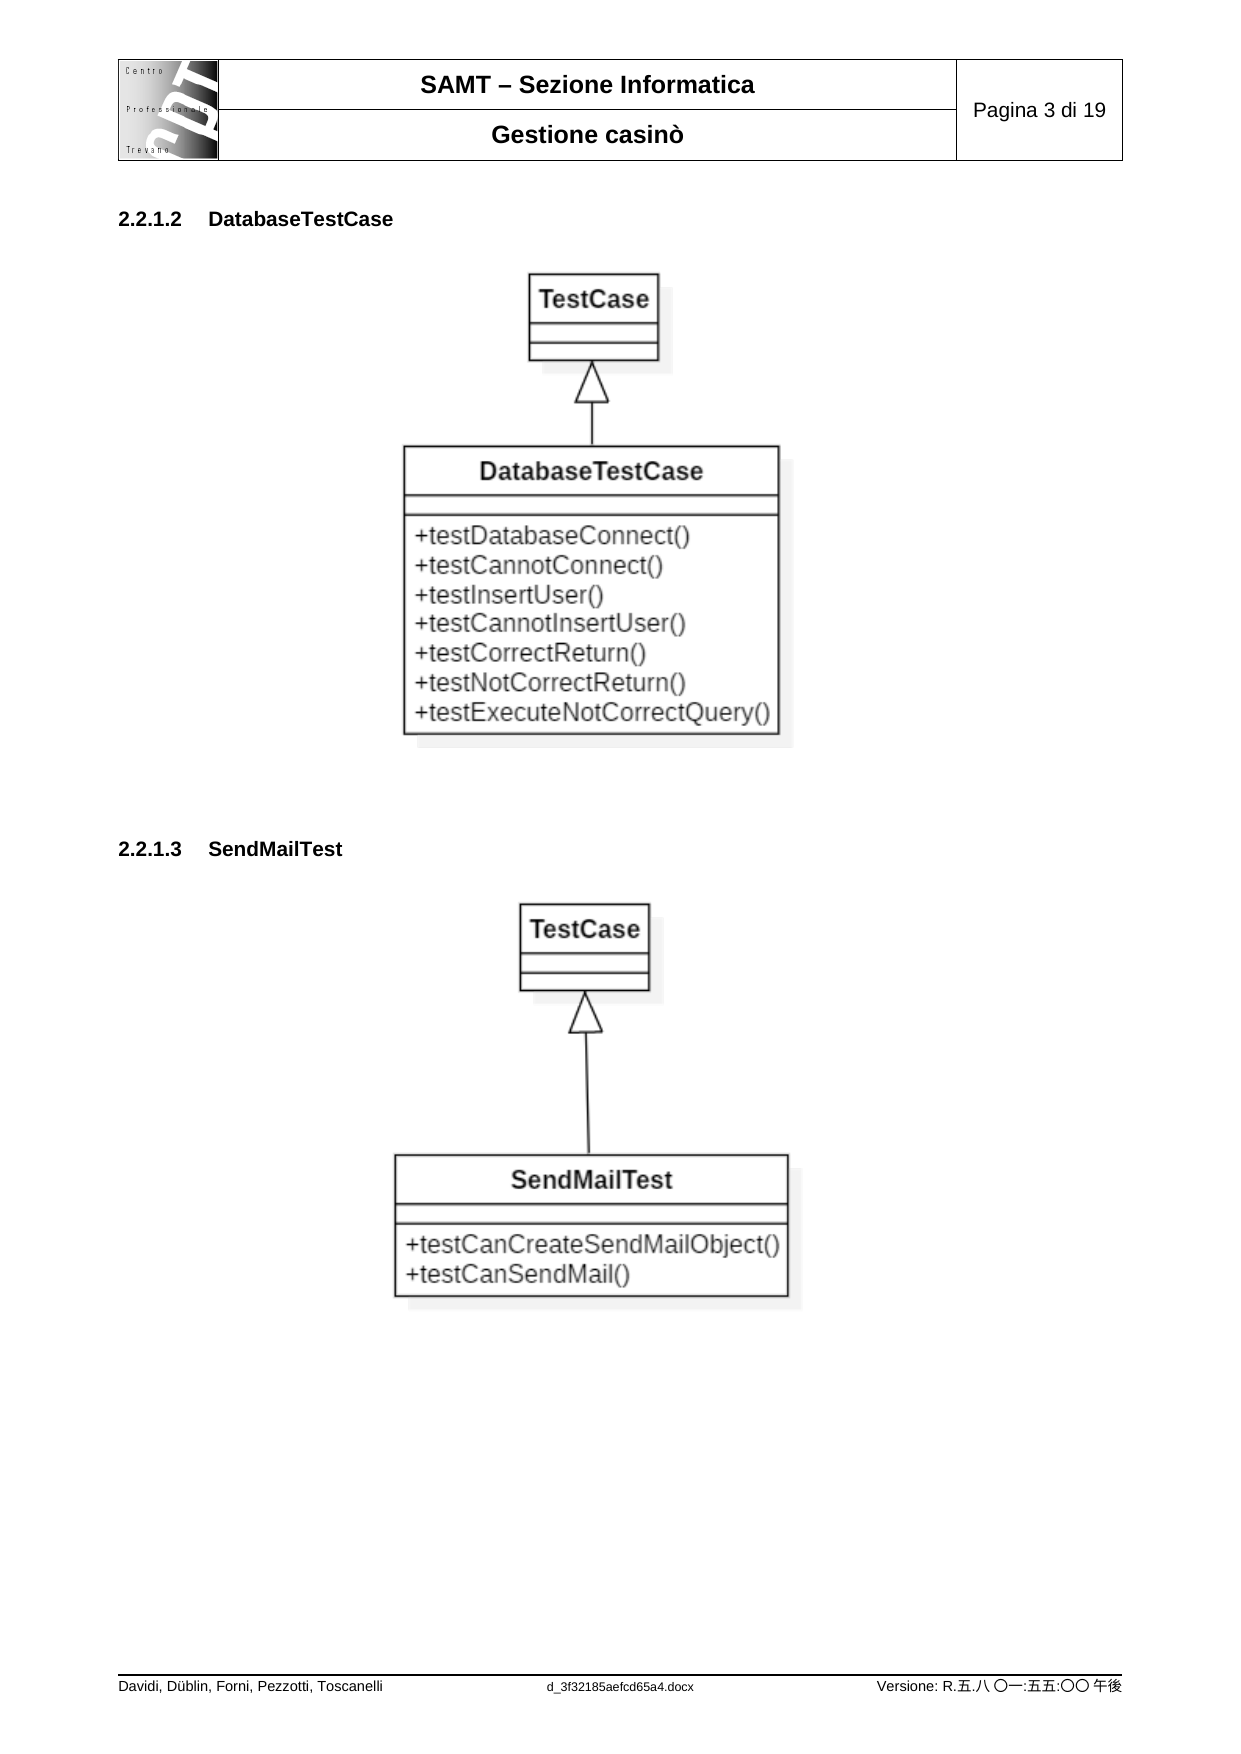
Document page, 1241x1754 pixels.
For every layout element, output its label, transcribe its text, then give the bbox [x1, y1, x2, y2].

picture [376, 886, 864, 1374]
subtitle SendMailTest [118, 837, 1122, 861]
picture [118, 60, 218, 159]
picture [385, 255, 855, 812]
subtitle DatabaseTestCase [118, 207, 1122, 231]
